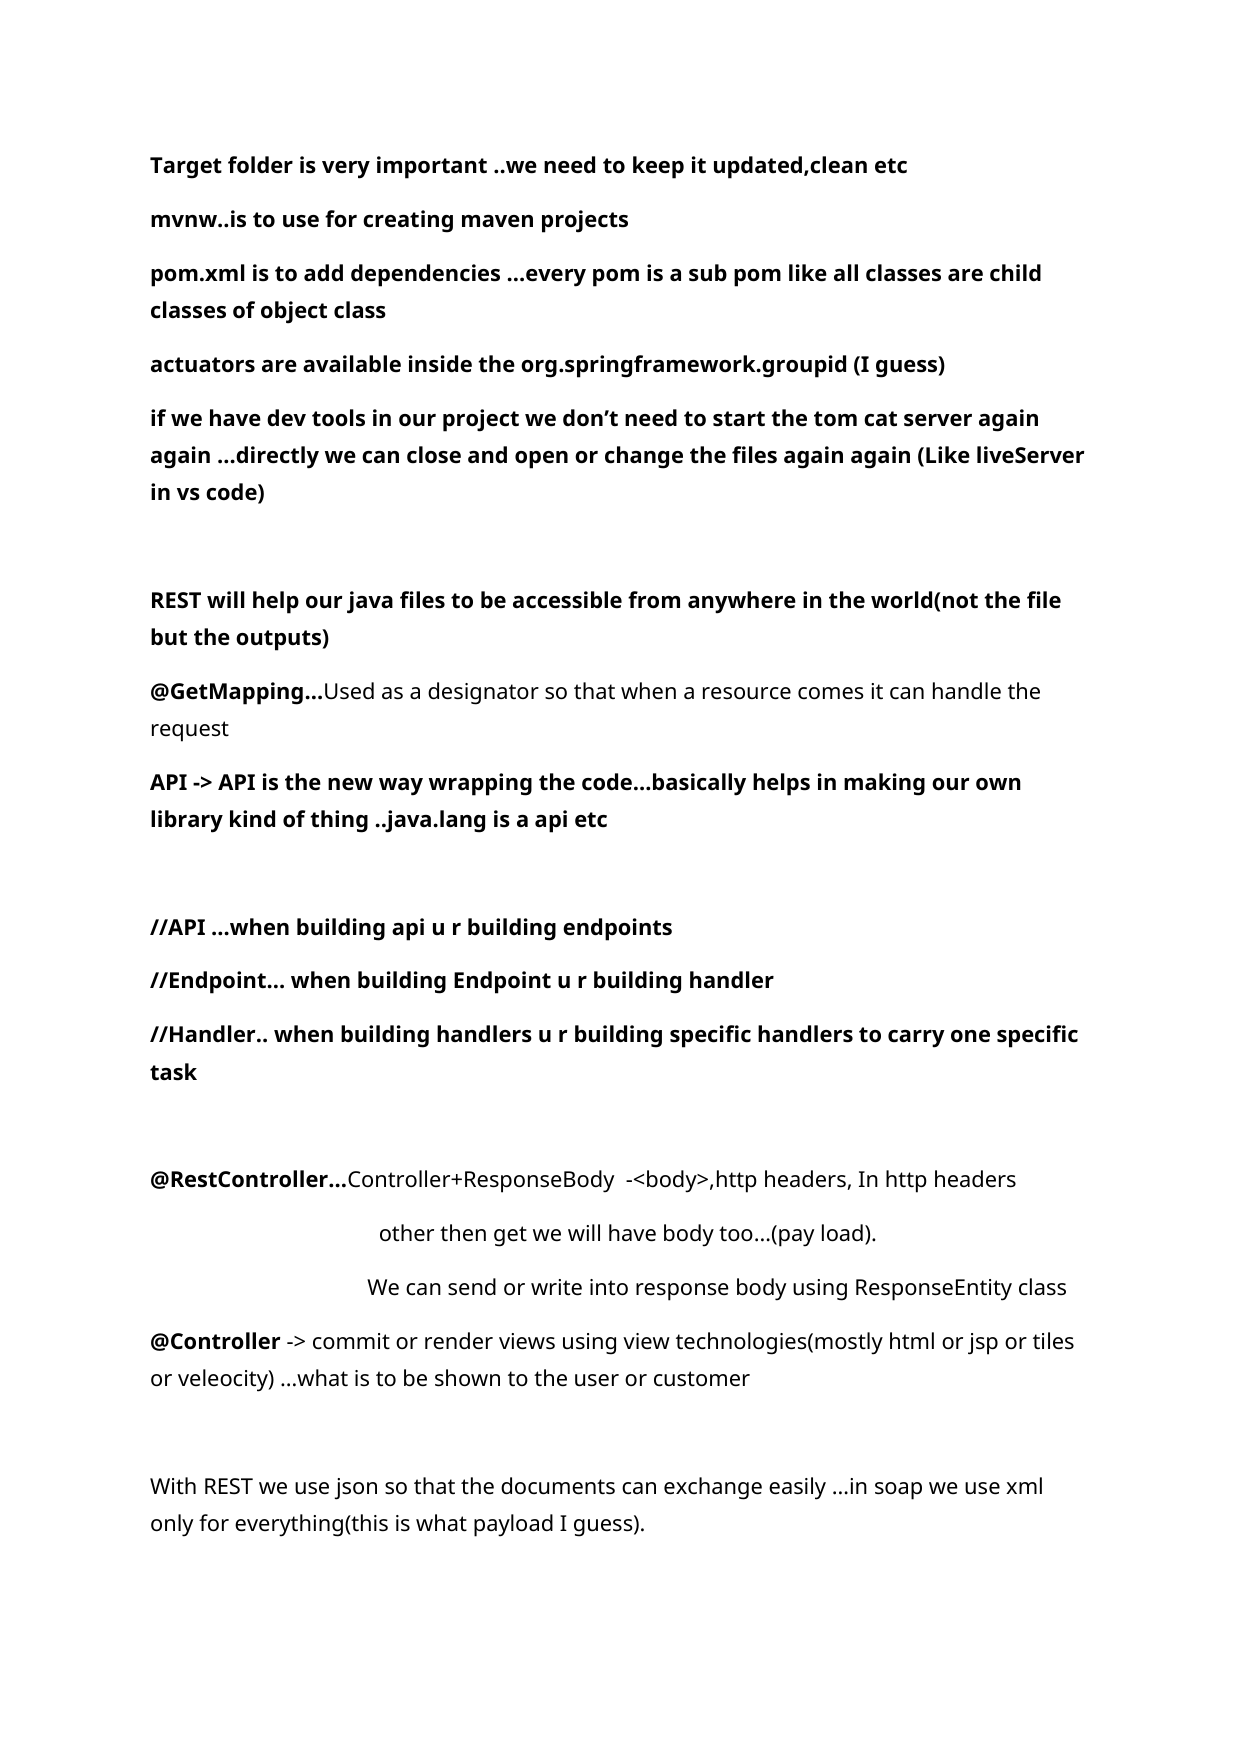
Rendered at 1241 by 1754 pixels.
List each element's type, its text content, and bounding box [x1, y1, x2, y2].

text API -> API is the new way wrapping the code…basically helps in making our own library kind of thing ..java.lang is a api etc [150, 767, 1090, 834]
text mvnw..is to use for creating maven projects [150, 204, 1090, 234]
text //Handler.. when building handlers u r building specific handlers to carry one specific task [150, 1019, 1090, 1086]
text pom.xml is to add dependencies …every pom is a sub pom like all classes are child classes of object class [150, 258, 1090, 325]
text actuators are available inside the org.springframework.groupid (I guess) [150, 349, 1090, 378]
text @GetMapping…Used as a designator so that when a resource comes it can handle the request [150, 676, 1090, 743]
text Target folder is very important ..we need to keep it updated,clean etc [150, 150, 1090, 180]
text REST will help our java files to be accessible from anywhere in the world(not the file but the outputs) [150, 585, 1090, 652]
text if we have dev tools in our project we don’t need to start the tom cat server again again …directly we can close and open or change the files again again (Like liveServer in vs code) [150, 403, 1090, 507]
text other then get we will have body too…(pay load). [150, 1218, 1090, 1248]
text We can send or write into response body using ResponseEntity class [150, 1272, 1090, 1302]
text @RestController…Controller+ResponseBody -<body>,http headers, In http headers [150, 1164, 1090, 1194]
text With REST we use json so that the documents can exchange easily …in soap we use xml only for everything(this is what payload I guess). [150, 1471, 1090, 1538]
text //Endpoint… when building Endpoint u r building handler [150, 966, 1090, 995]
text //API …when building api u r building endpoints [150, 912, 1090, 941]
text @Controller -> commit or render views using view technologies(mostly html or jsp or tiles or veleocity) …what is to be shown to the user or customer [150, 1326, 1090, 1393]
